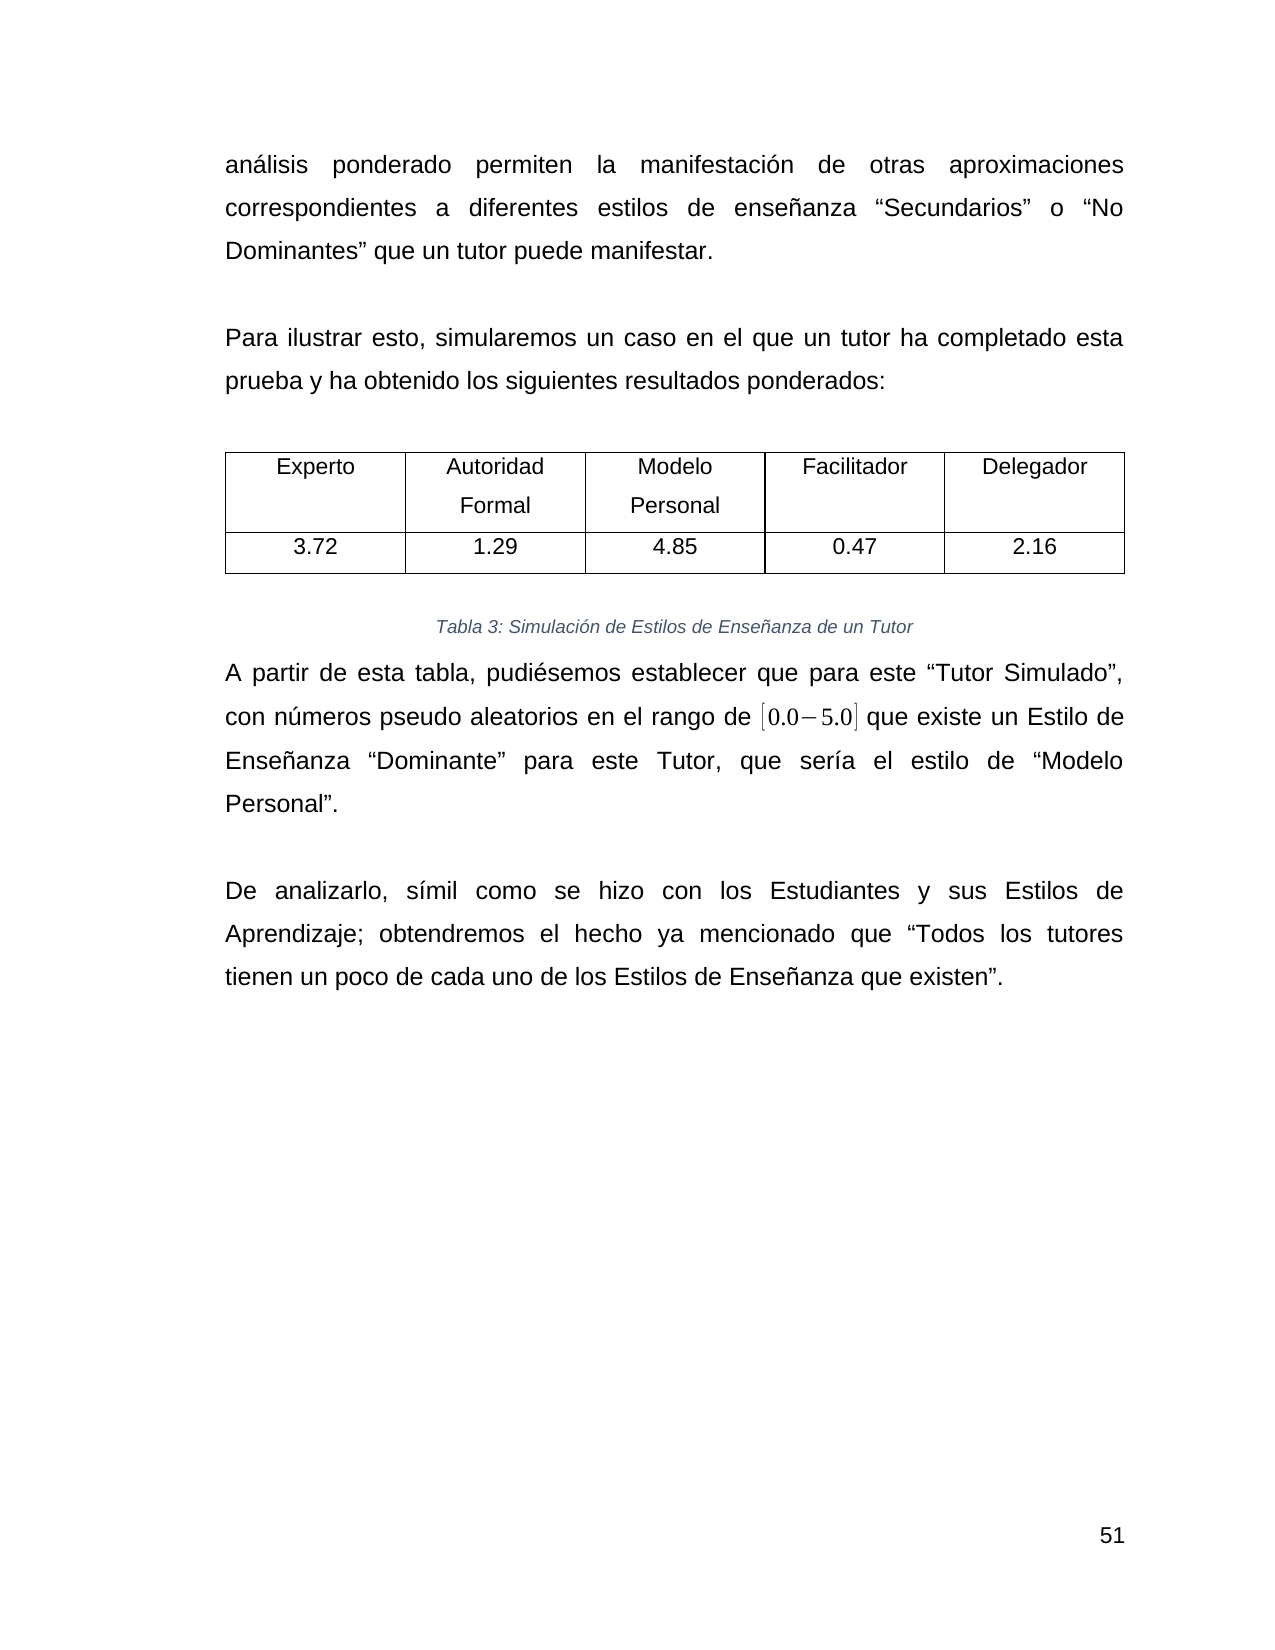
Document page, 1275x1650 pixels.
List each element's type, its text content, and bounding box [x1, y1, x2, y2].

table_cell 1.29 [406, 533, 585, 572]
table_cell 4.85 [586, 533, 764, 572]
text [225, 150, 1125, 265]
text A partir de esta tabla, pudiésemos establecer que para este “Tutor Simulado”, con números pseudo aleatorios en el rango de que existe un Estilo de Enseñanza “Dominante” para este Tutor, que sería el estilo de “Modelo Personal”. [225, 658, 1125, 818]
text Para ilustrar esto, simularemos un caso en el que un tutor ha completado esta prueba y ha obtenido los siguientes resultados ponderados: [225, 322, 1125, 394]
table_header Autoridad Formal [406, 453, 585, 532]
table_header Experto [226, 453, 405, 532]
text Tabla 3: Simulación de Estilos de Enseñanza de un Tutor [225, 616, 1125, 637]
table_cell 0.47 [766, 533, 944, 572]
table_cell 3.72 [226, 533, 405, 572]
text De analizarlo, símil como se hizo con los Estudiantes y sus Estilos de Aprendizaje; obtendremos el hecho ya mencionado que “Todos los tutores tienen un poco de cada uno de los Estilos de Enseñanza que existen”. [225, 876, 1125, 991]
table_header Delegador [945, 453, 1124, 532]
table_header Modelo Personal [586, 453, 764, 532]
table_cell 2.16 [945, 533, 1124, 572]
table_header Facilitador [766, 453, 944, 532]
